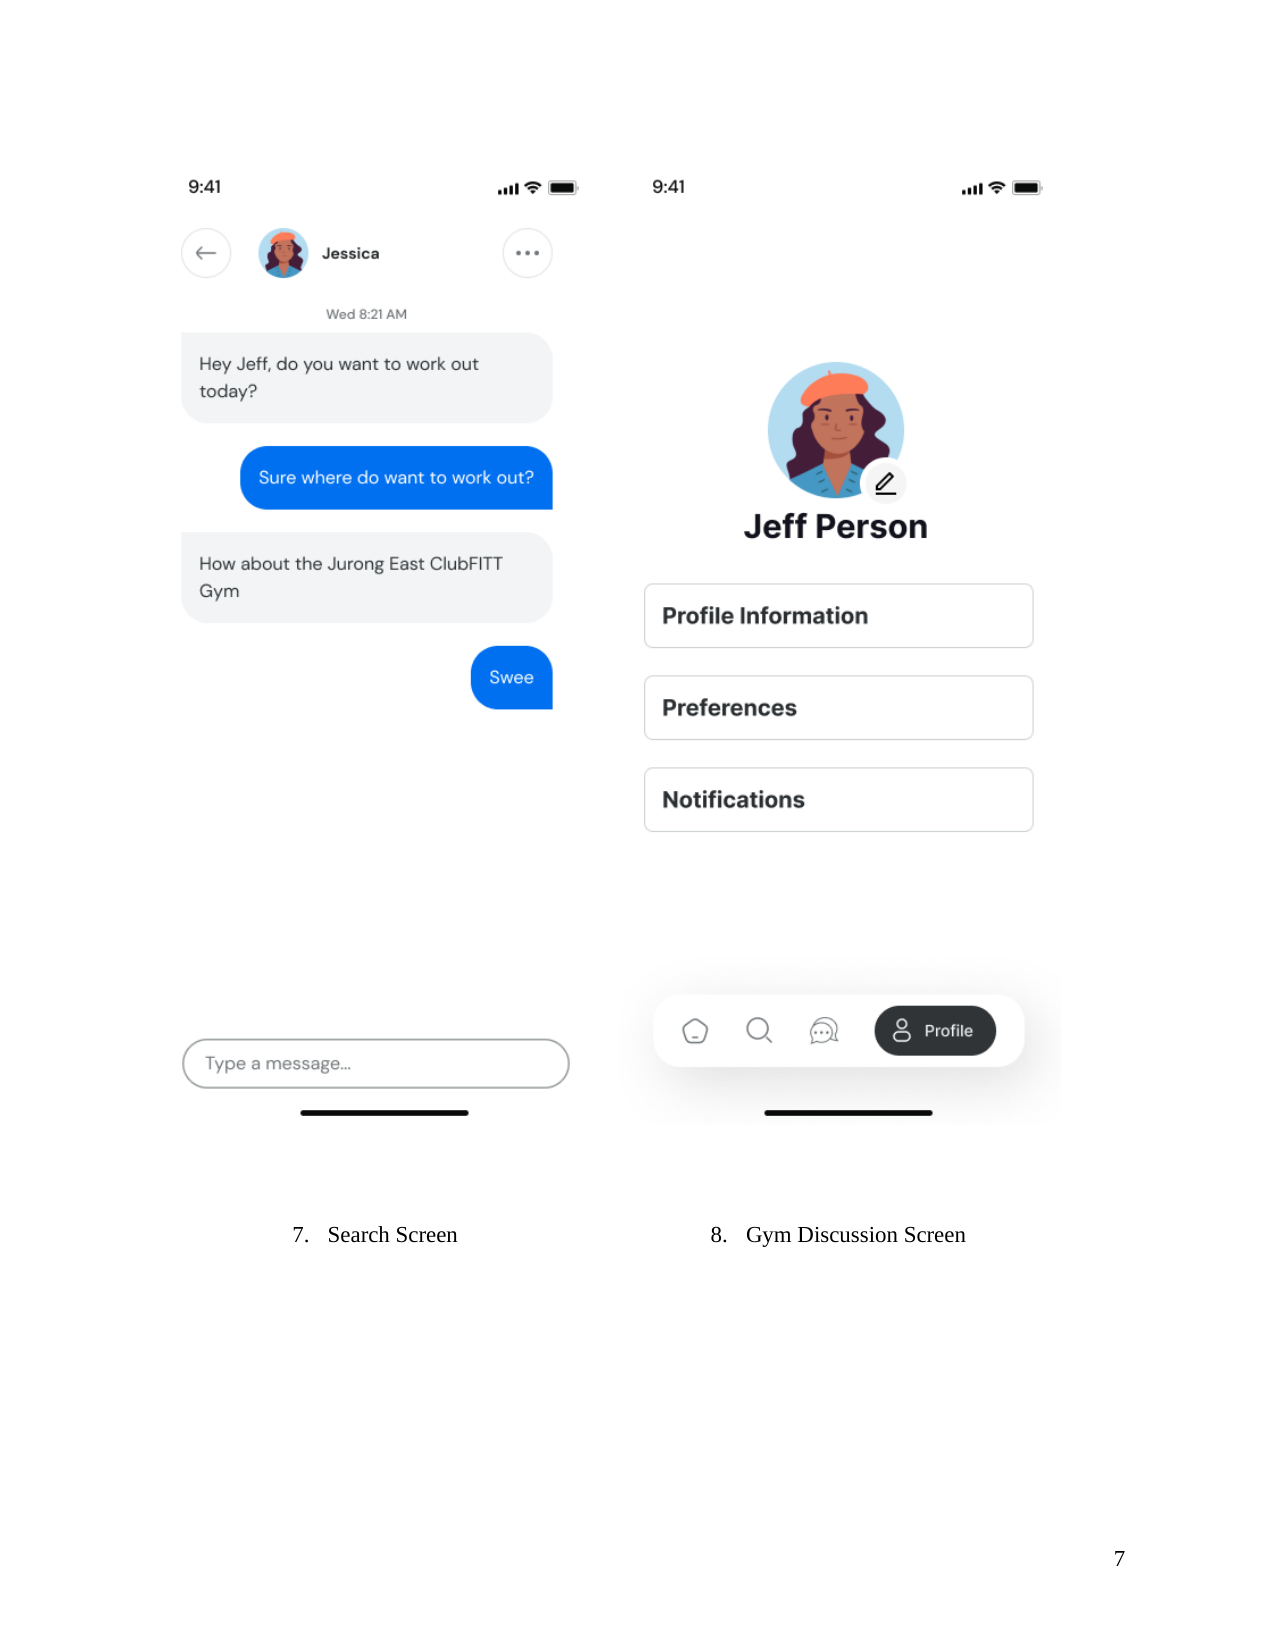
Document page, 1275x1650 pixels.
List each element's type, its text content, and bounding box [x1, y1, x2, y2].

picture [618, 160, 1061, 1125]
picture [154, 160, 597, 1125]
table_header 7. Search Screen [150, 1211, 612, 1500]
table_header 5. Chat Page [150, 150, 614, 1148]
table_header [613, 1211, 1077, 1500]
table_header 6. Profile Page [614, 150, 1078, 1148]
